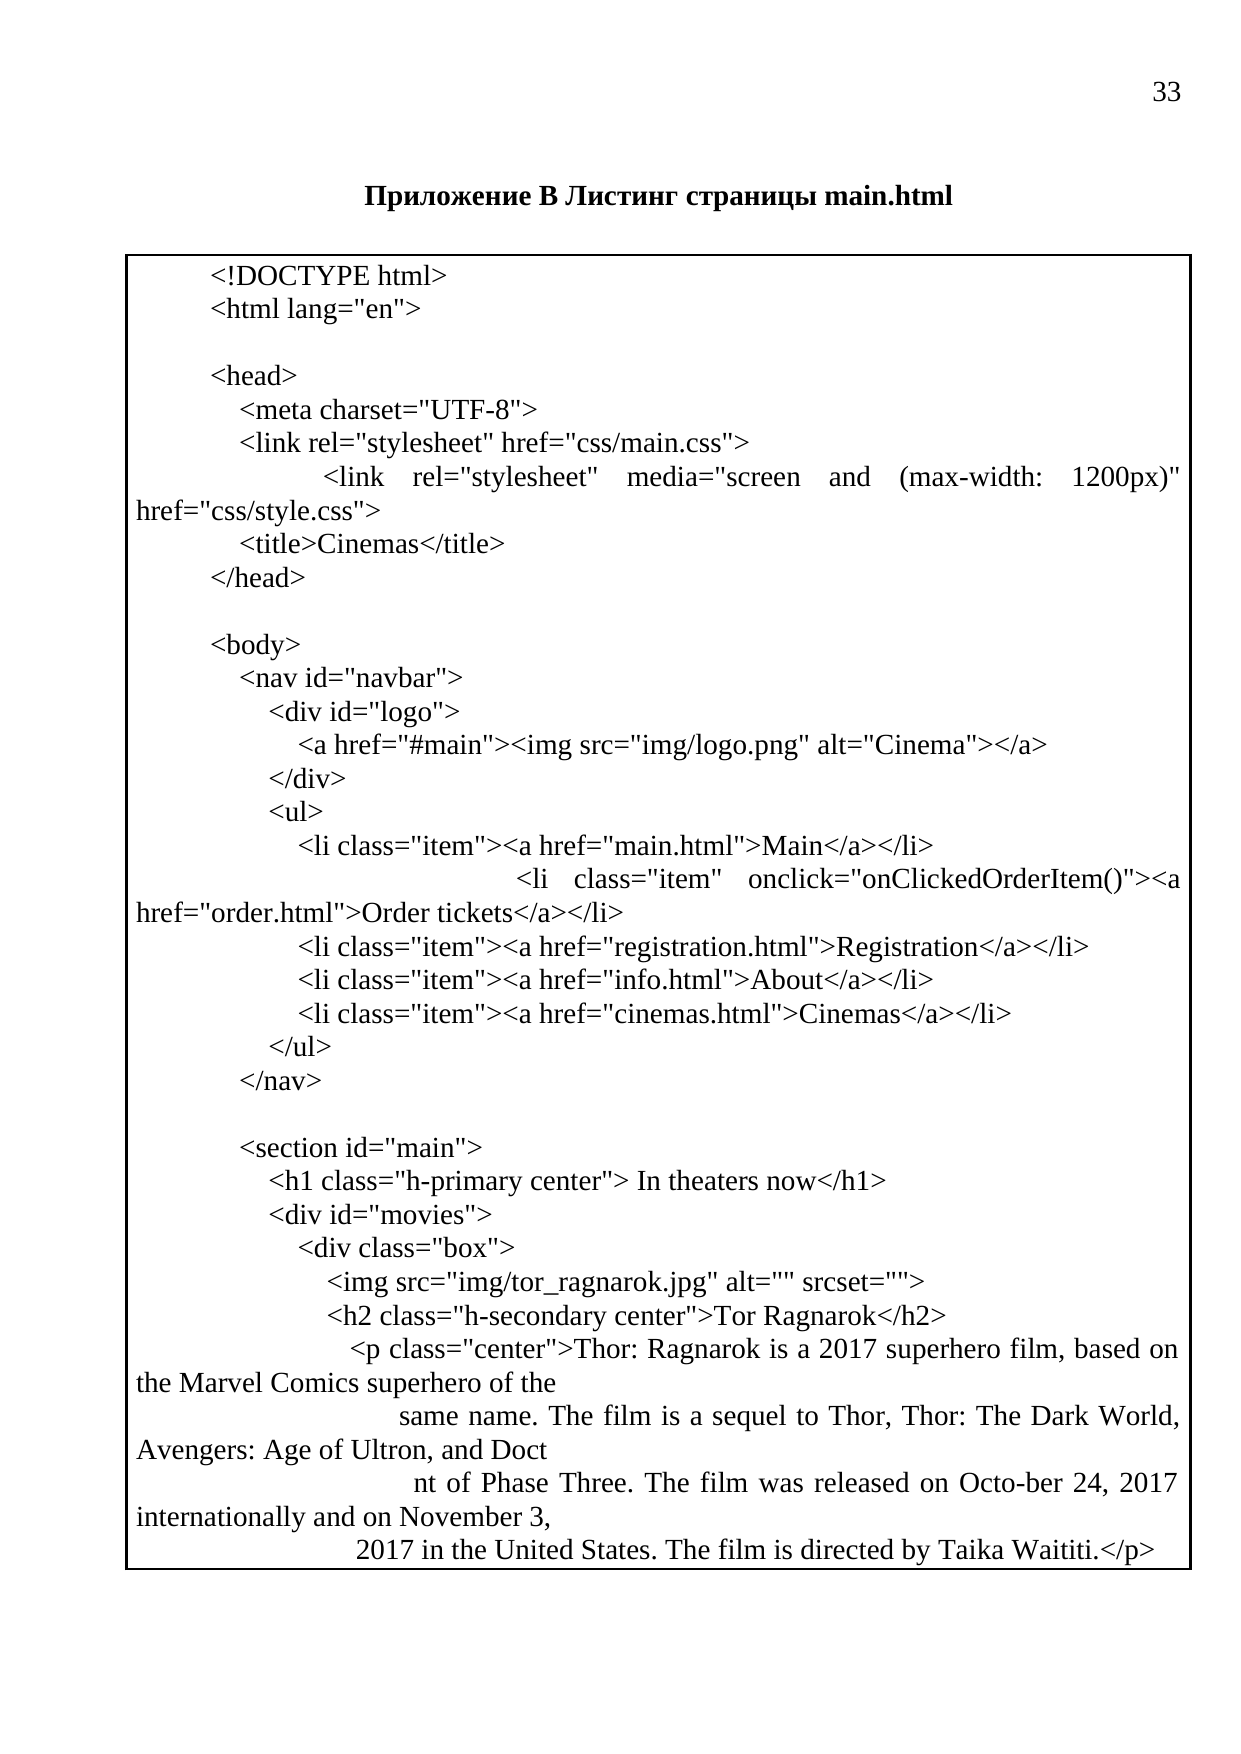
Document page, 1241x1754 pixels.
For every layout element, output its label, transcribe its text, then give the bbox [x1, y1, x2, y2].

text <div id="logo"> [136, 694, 1181, 727]
text <link rel="stylesheet" media="screen and (max-width: 1200px)" href="css/style.css"> [136, 459, 1181, 526]
subtitle Приложение В Листинг страницы main.html [136, 178, 1181, 212]
text <link rel="stylesheet" href="css/main.css"> [136, 426, 1181, 459]
text <section id="main"> [136, 1130, 1181, 1163]
text <div class="box"> [136, 1231, 1181, 1264]
text <title>Cinemas</title> [136, 526, 1181, 560]
text <h2 class="h-secondary center">Tor Ragnarok</h2> [136, 1298, 1181, 1331]
text 2017 in the United States. The film is directed by Taika Waititi.</p> [128, 1528, 1189, 1568]
text </nav> [136, 1063, 1181, 1096]
text same name. The film is a sequel to Thor, Thor: The Dark World, Avengers: Age of Ultron, and Doct [136, 1398, 1181, 1465]
text </ul> [136, 1029, 1181, 1063]
text <ul> [136, 794, 1181, 828]
text <img src="img/tor_ragnarok.jpg" alt="" srcset=""> [136, 1264, 1181, 1298]
text <head> [136, 358, 1181, 392]
text <p class="center">Thor: Ragnarok is a 2017 superhero film, based on the Marvel Comics superhero of the [136, 1331, 1181, 1398]
text <li class="item"><a href="main.html">Main</a></li> [136, 828, 1181, 862]
text <!DOCTYPE html> [128, 256, 1189, 291]
text <h1 class="h-primary center"> In theaters now</h1> [136, 1163, 1181, 1197]
text <li class="item"><a href="registration.html">Registration</a></li> [136, 929, 1181, 962]
text </div> [136, 761, 1181, 794]
text <li class="item"><a href="cinemas.html">Cinemas</a></li> [136, 996, 1181, 1029]
text <body> [136, 627, 1181, 660]
text </head> [136, 560, 1181, 593]
text <meta charset="UTF-8"> [136, 392, 1181, 426]
text nt of Phase Three. The film was released on Octo-ber 24, 2017 internationally and on November 3, [136, 1465, 1181, 1528]
text <nav id="navbar"> [136, 660, 1181, 694]
text <a href="#main"><img src="img/logo.png" alt="Cinema"></a> [136, 727, 1181, 761]
text <li class="item" onclick="onClickedOrderItem()"><a href="order.html">Order tickets</a></li> [136, 862, 1181, 929]
text <div id="movies"> [136, 1197, 1181, 1231]
text <li class="item"><a href="info.html">About</a></li> [136, 962, 1181, 996]
text <html lang="en"> [136, 291, 1181, 325]
